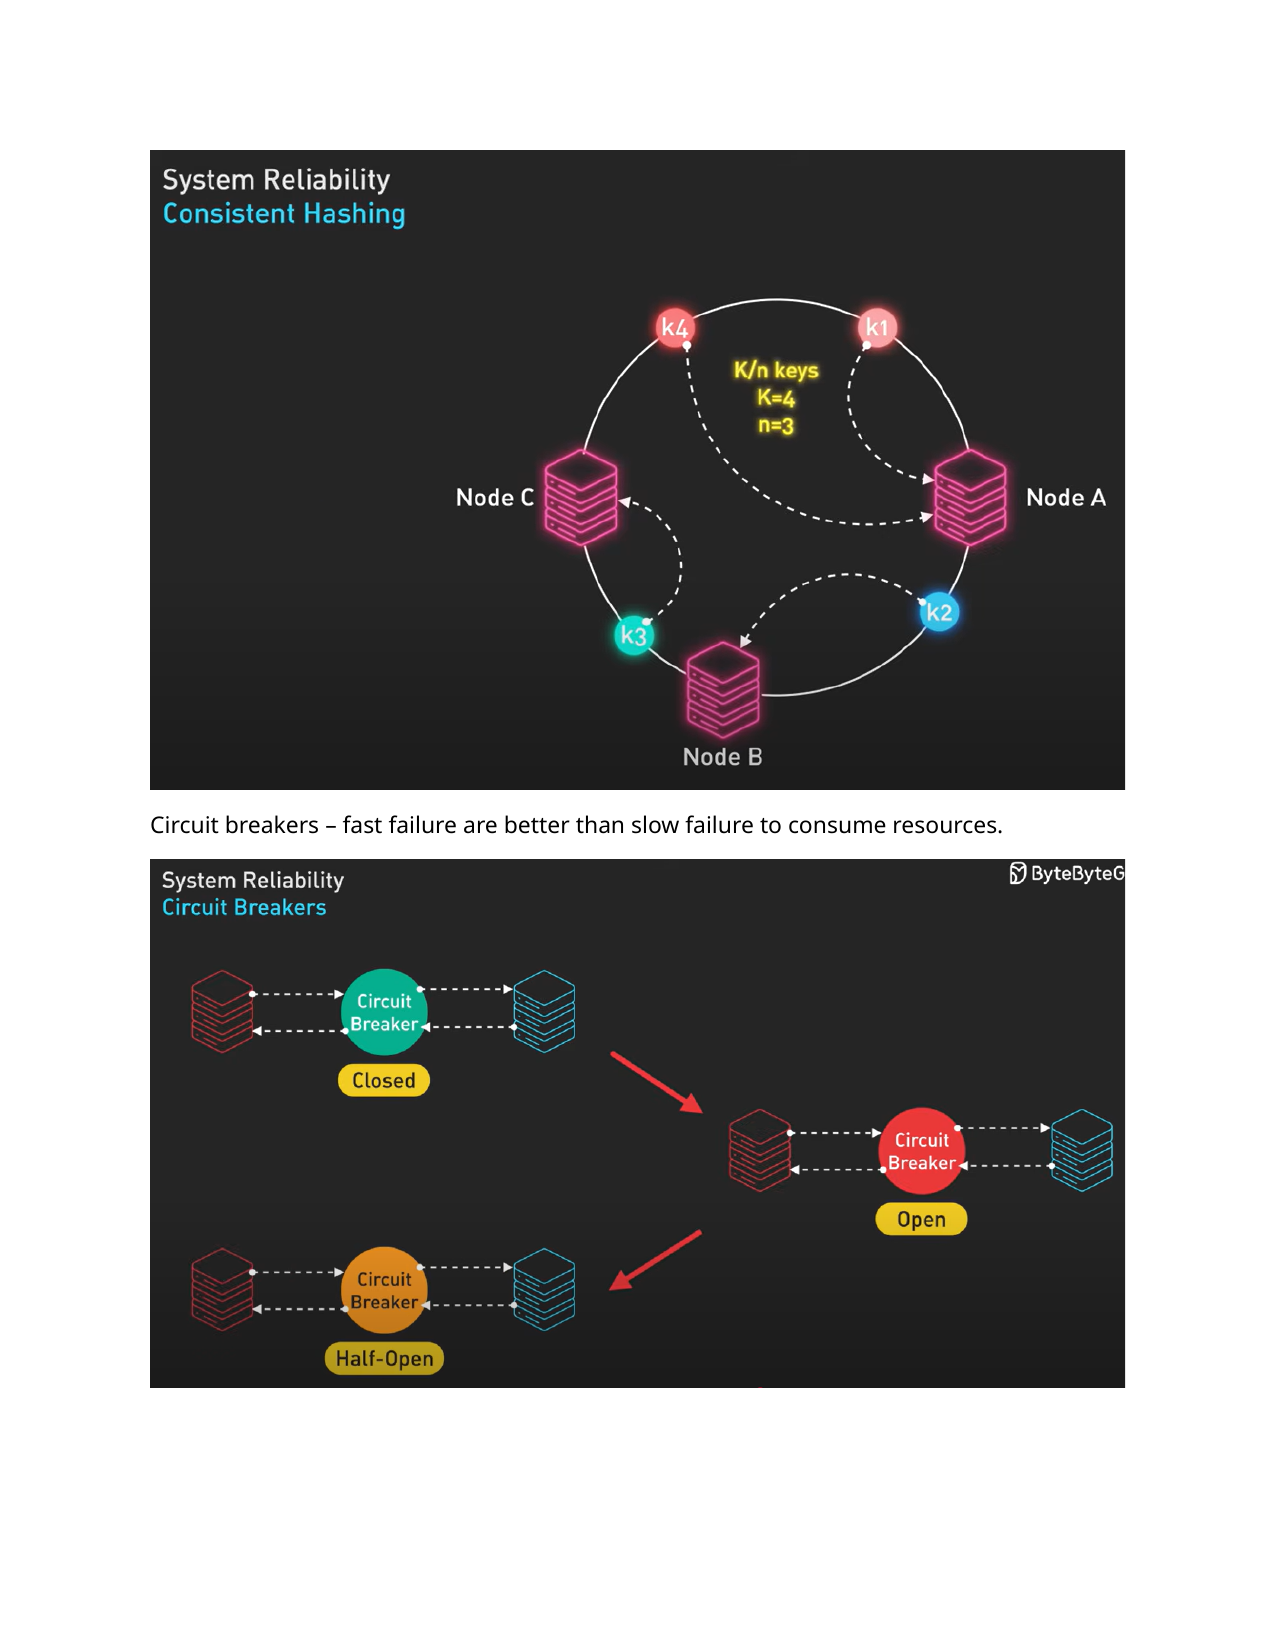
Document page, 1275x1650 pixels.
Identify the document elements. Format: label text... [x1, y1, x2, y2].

text Circuit breakers – fast failure are better than slow failure to consume resources. [150, 809, 1125, 840]
picture [150, 859, 1125, 1388]
picture [150, 150, 1125, 790]
